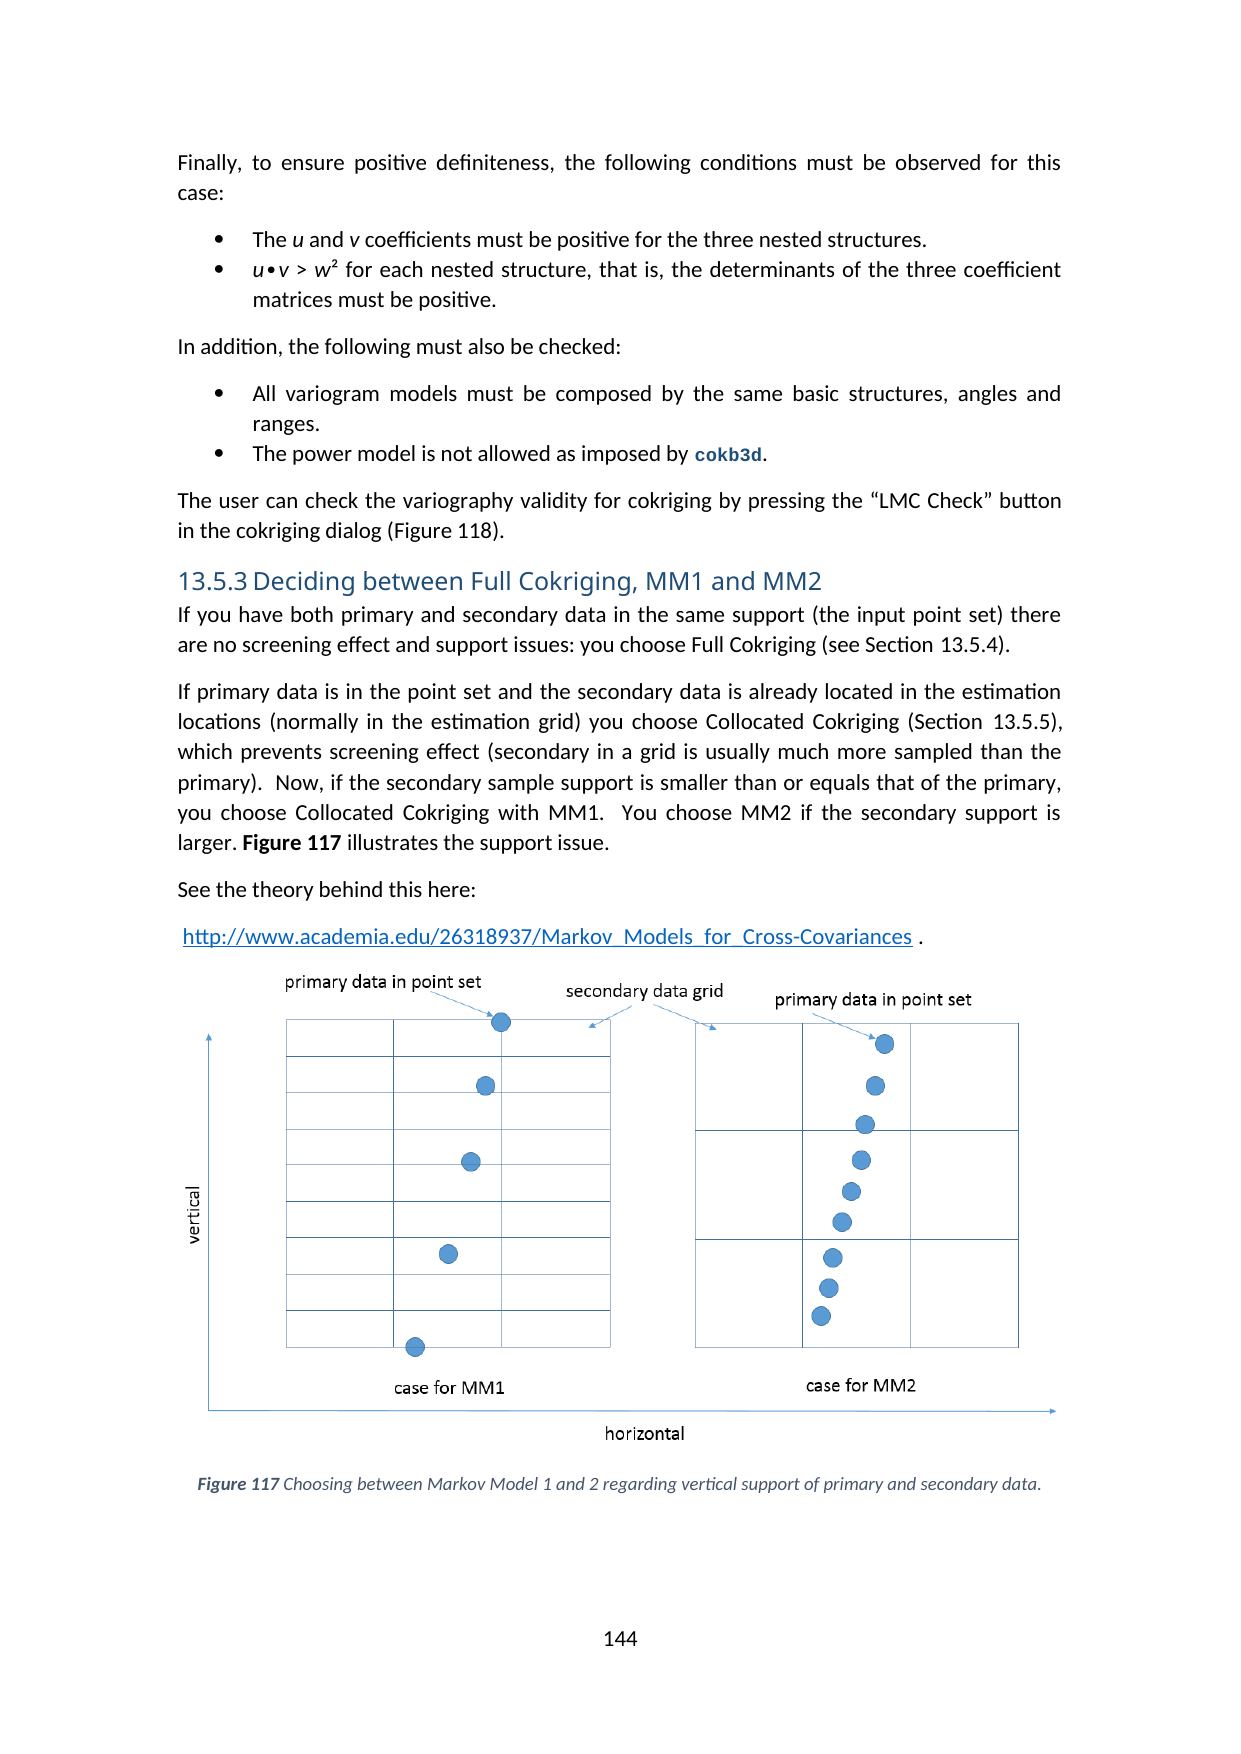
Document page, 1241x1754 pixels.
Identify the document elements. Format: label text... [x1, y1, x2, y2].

text Figure 117 Choosing between Markov Model 1 and 2 regarding vertical support of primary and secondary data. [177, 1472, 1063, 1495]
text See the theory behind this here: [177, 875, 1063, 903]
text Finally, to ensure positive definiteness, the following conditions must be observed for this case: [177, 148, 1063, 206]
text The user can check the variography validity for cokriging by pressing the “LMC Check” button in the cokriging dialog (Figure 116). [177, 486, 1063, 544]
list The u and v coefficients must be positive for the three nested structures. [215, 225, 1063, 253]
subtitle Deciding between Full Cokriging, MM1 and MM2 [177, 563, 1063, 597]
list The power model is not allowed as imposed by cokb3d. [215, 439, 1063, 467]
text In addition, the following must also be checked: [177, 332, 1063, 360]
text If primary data is in the point set and the secondary data is already located in the estimation locations (normally in the estimation grid) you choose Collocated Cokriging (Section 13.5.5), which prevents screening effect (secondary in a grid is usually much more sampled than the primary). Now, if the secondary sample support is smaller than or equals that of the primary, you choose Collocated Cokriging with MM1. You choose MM2 if the secondary support is larger. Figure 115 illustrates the support issue. [177, 677, 1063, 856]
text http://www.academia.edu/26318937/Markov_Models_for_Cross-Covariances . [177, 922, 1063, 950]
list All variogram models must be composed by the same basic structures, angles and ranges. [215, 379, 1063, 437]
picture [177, 968, 1064, 1454]
list u∙v > w² for each nested structure, that is, the determinants of the three coefficient matrices must be positive. [215, 255, 1063, 313]
text If you have both primary and secondary data in the same support (the input point set) there are no screening effect and support issues: you choose Full Cokriging (see Section 13.5.4). [177, 600, 1063, 658]
